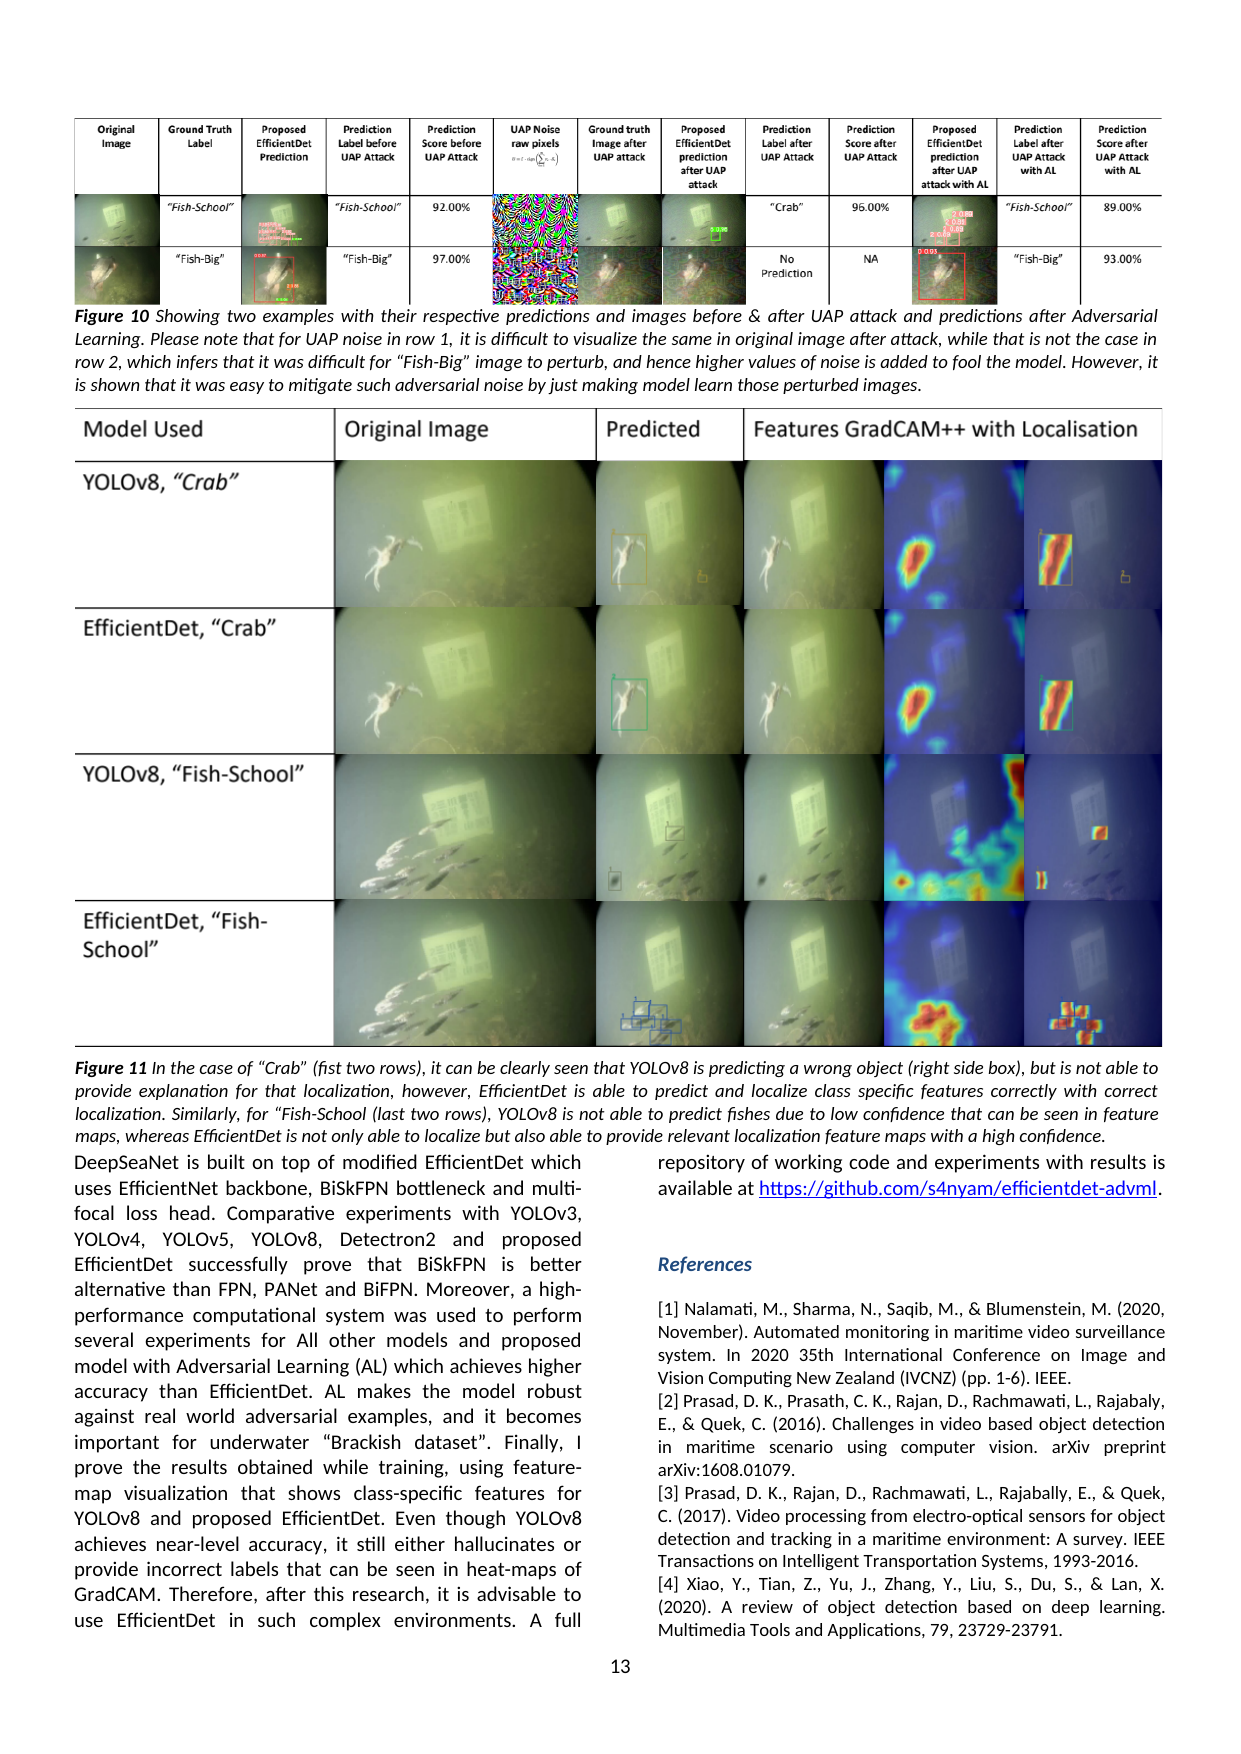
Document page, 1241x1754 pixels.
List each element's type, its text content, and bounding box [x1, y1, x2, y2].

text [3] Prasad, D. K., Rajan, D., Rachmawati, L., Rajabally, E., & Quek, C. (2017). Video processing from electro-optical sensors for object detection and tracking in a maritime environment: A survey. IEEE Transactions on Intelligent Transportation Systems, 1993-2016. [658, 1481, 1166, 1572]
text DeepSeaNet is built on top of modified EfficientDet which uses EfficientNet backbone, BiSkFPN bottleneck and multi-focal loss head. Comparative experiments with YOLOv3, YOLOv4, YOLOv5, YOLOv8, Detectron2 and proposed EfficientDet successfully prove that BiSkFPN is better alternative than FPN, PANet and BiFPN. Moreover, a high-performance computational system was used to perform several experiments for All other models and proposed model with Adversarial Learning (AL) which achieves higher accuracy than EfficientDet. AL makes the model robust against real world adversarial examples, and it becomes important for underwater “Brackish dataset”. Finally, I prove the results obtained while training, using feature-map visualization that shows class-specific features for YOLOv8 and proposed EfficientDet. Even though YOLOv8 achieves near-level accuracy, it still either hallucinates or provide incorrect labels that can be seen in heat-maps of GradCAM. Therefore, after this research, it is advisable to use EfficientDet in such complex environments. A full repository of working code and experiments with results is available at https://github.com/s4nyam/efficientdet-advml. [74, 397, 583, 1055]
text [4] Xiao, Y., Tian, Z., Yu, J., Zhang, Y., Liu, S., Du, S., & Lan, X. (2020). A review of object detection based on deep learning. Multimedia Tools and Applications, 79, 23729-23791. [658, 1572, 1166, 1641]
text References [658, 1251, 1166, 1277]
text [2] Prasad, D. K., Prasath, C. K., Rajan, D., Rachmawati, L., Rajabaly, E., & Quek, C. (2016). Challenges in video based object detection in maritime scenario using computer vision. arXiv preprint arXiv:1608.01079. [658, 1389, 1166, 1481]
text [1] Nalamati, M., Sharma, N., Saqib, M., & Blumenstein, M. (2020, November). Automated monitoring in maritime video surveillance system. In 2020 35th International Conference on Image and Vision Computing New Zealand (IVCNZ) (pp. 1-6). IEEE. [658, 1297, 1166, 1389]
text DeepSeaNet is built on top of modified EfficientDet which uses EfficientNet backbone, BiSkFPN bottleneck and multi-focal loss head. Comparative experiments with YOLOv3, YOLOv4, YOLOv5, YOLOv8, Detectron2 and proposed EfficientDet successfully prove that BiSkFPN is better alternative than FPN, PANet and BiFPN. Moreover, a high-performance computational system was used to perform several experiments for All other models and proposed model with Adversarial Learning (AL) which achieves higher accuracy than EfficientDet. AL makes the model robust against real world adversarial examples, and it becomes important for underwater “Brackish dataset”. Finally, I prove the results obtained while training, using feature-map visualization that shows class-specific features for YOLOv8 and proposed EfficientDet. Even though YOLOv8 achieves near-level accuracy, it still either hallucinates or provide incorrect labels that can be seen in heat-maps of GradCAM. Therefore, after this research, it is advisable to use EfficientDet in such complex environments. A full repository of working code and experiments with results is available at https://github.com/s4nyam/efficientdet-advml. [74, 1148, 583, 1632]
text DeepSeaNet is built on top of modified EfficientDet which uses EfficientNet backbone, BiSkFPN bottleneck and multi-focal loss head. Comparative experiments with YOLOv3, YOLOv4, YOLOv5, YOLOv8, Detectron2 and proposed EfficientDet successfully prove that BiSkFPN is better alternative than FPN, PANet and BiFPN. Moreover, a high-performance computational system was used to perform several experiments for All other models and proposed model with Adversarial Learning (AL) which achieves higher accuracy than EfficientDet. AL makes the model robust against real world adversarial examples, and it becomes important for underwater “Brackish dataset”. Finally, I prove the results obtained while training, using feature-map visualization that shows class-specific features for YOLOv8 and proposed EfficientDet. Even though YOLOv8 achieves near-level accuracy, it still either hallucinates or provide incorrect labels that can be seen in heat-maps of GradCAM. Therefore, after this research, it is advisable to use EfficientDet in such complex environments. A full repository of working code and experiments with results is available at https://github.com/s4nyam/efficientdet-advml. [658, 118, 1166, 1200]
